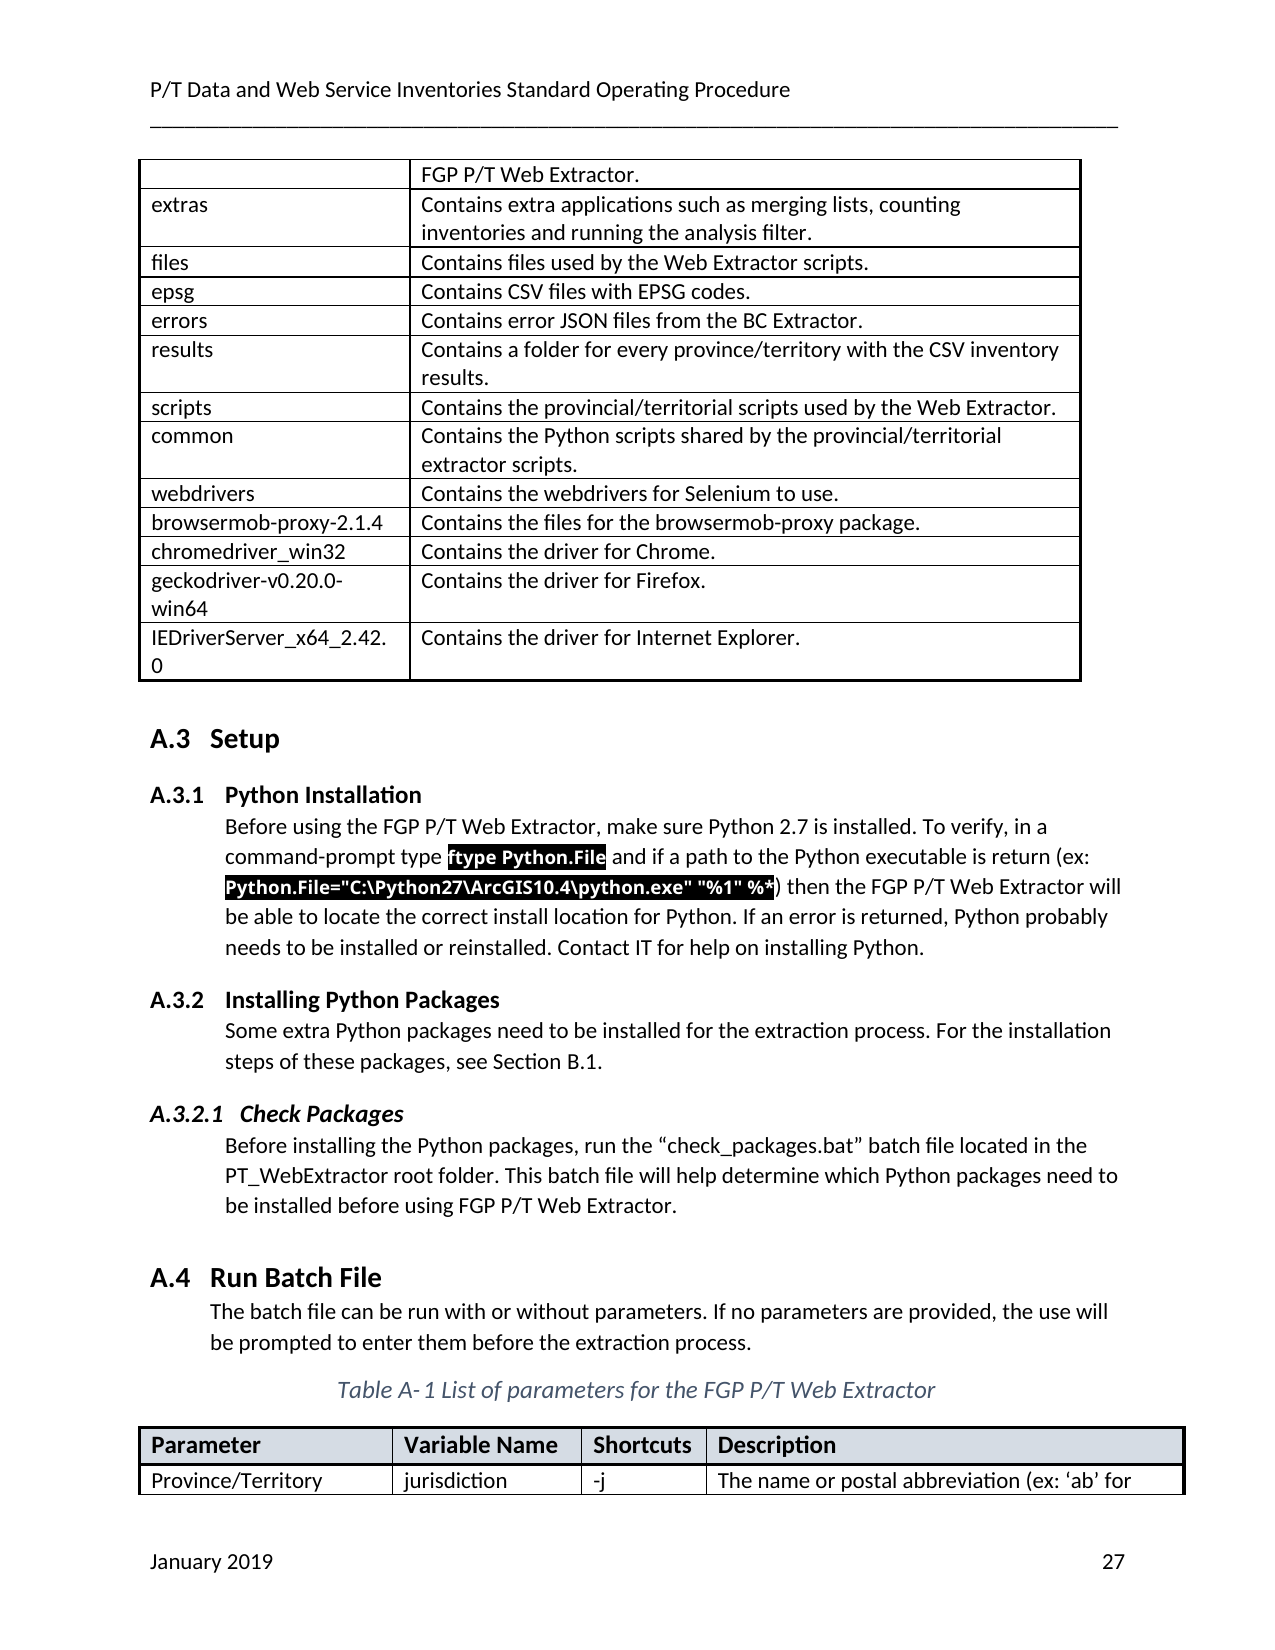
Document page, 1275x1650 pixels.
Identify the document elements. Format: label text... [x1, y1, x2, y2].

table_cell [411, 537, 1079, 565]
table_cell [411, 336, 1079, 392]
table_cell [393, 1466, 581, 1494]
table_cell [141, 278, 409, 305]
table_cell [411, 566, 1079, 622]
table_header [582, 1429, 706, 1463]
text Before installing the Python packages, run the “check_packages.bat” batch file located in the PT_WebExtractor root folder. This batch file will help determine which Python packages need to be installed before using FGP P/T Web Extractor. [225, 1131, 1125, 1219]
subtitle Run Batch File [150, 1259, 1125, 1294]
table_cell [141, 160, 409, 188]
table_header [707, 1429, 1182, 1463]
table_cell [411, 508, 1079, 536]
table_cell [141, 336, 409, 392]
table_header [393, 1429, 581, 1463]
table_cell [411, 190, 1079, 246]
subtitle Setup [150, 720, 1125, 755]
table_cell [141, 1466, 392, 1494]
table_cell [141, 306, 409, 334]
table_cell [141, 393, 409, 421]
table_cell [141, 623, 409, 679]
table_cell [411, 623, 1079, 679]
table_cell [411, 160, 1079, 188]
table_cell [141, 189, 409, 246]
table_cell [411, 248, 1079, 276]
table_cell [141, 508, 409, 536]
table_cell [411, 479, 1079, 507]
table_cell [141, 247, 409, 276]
subtitle Installing Python Packages [150, 984, 1125, 1014]
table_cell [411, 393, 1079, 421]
subtitle Check Packages [150, 1098, 1125, 1128]
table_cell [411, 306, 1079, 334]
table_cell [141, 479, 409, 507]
text Some extra Python packages need to be installed for the extraction process. For the installation steps of these packages, see Section B.1. [225, 1017, 1125, 1075]
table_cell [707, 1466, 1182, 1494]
subtitle Python Installation [150, 779, 1125, 809]
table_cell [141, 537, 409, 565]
text Table A-1 List of parameters for the FGP P/T Web Extractor [150, 1374, 1125, 1405]
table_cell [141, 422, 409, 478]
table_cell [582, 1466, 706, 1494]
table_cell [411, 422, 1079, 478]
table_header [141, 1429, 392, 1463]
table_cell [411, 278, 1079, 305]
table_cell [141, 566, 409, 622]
text The batch file can be run with or without parameters. If no parameters are provided, the use will be prompted to enter them before the extraction process. [210, 1297, 1125, 1356]
text Before using the FGP P/T Web Extractor, make sure Python 2.7 is installed. To verify, in a command-prompt type ftype Python.File and if a path to the Python executable is return (ex: Python.File="C:\Python27\ArcGIS10.4\python.exe" "%1" %*) then the FGP P/T Web Extractor will be able to locate the correct install location for Python. If an error is returned, Python probably needs to be installed or reinstalled. Contact IT for help on installing Python. [225, 812, 1125, 961]
